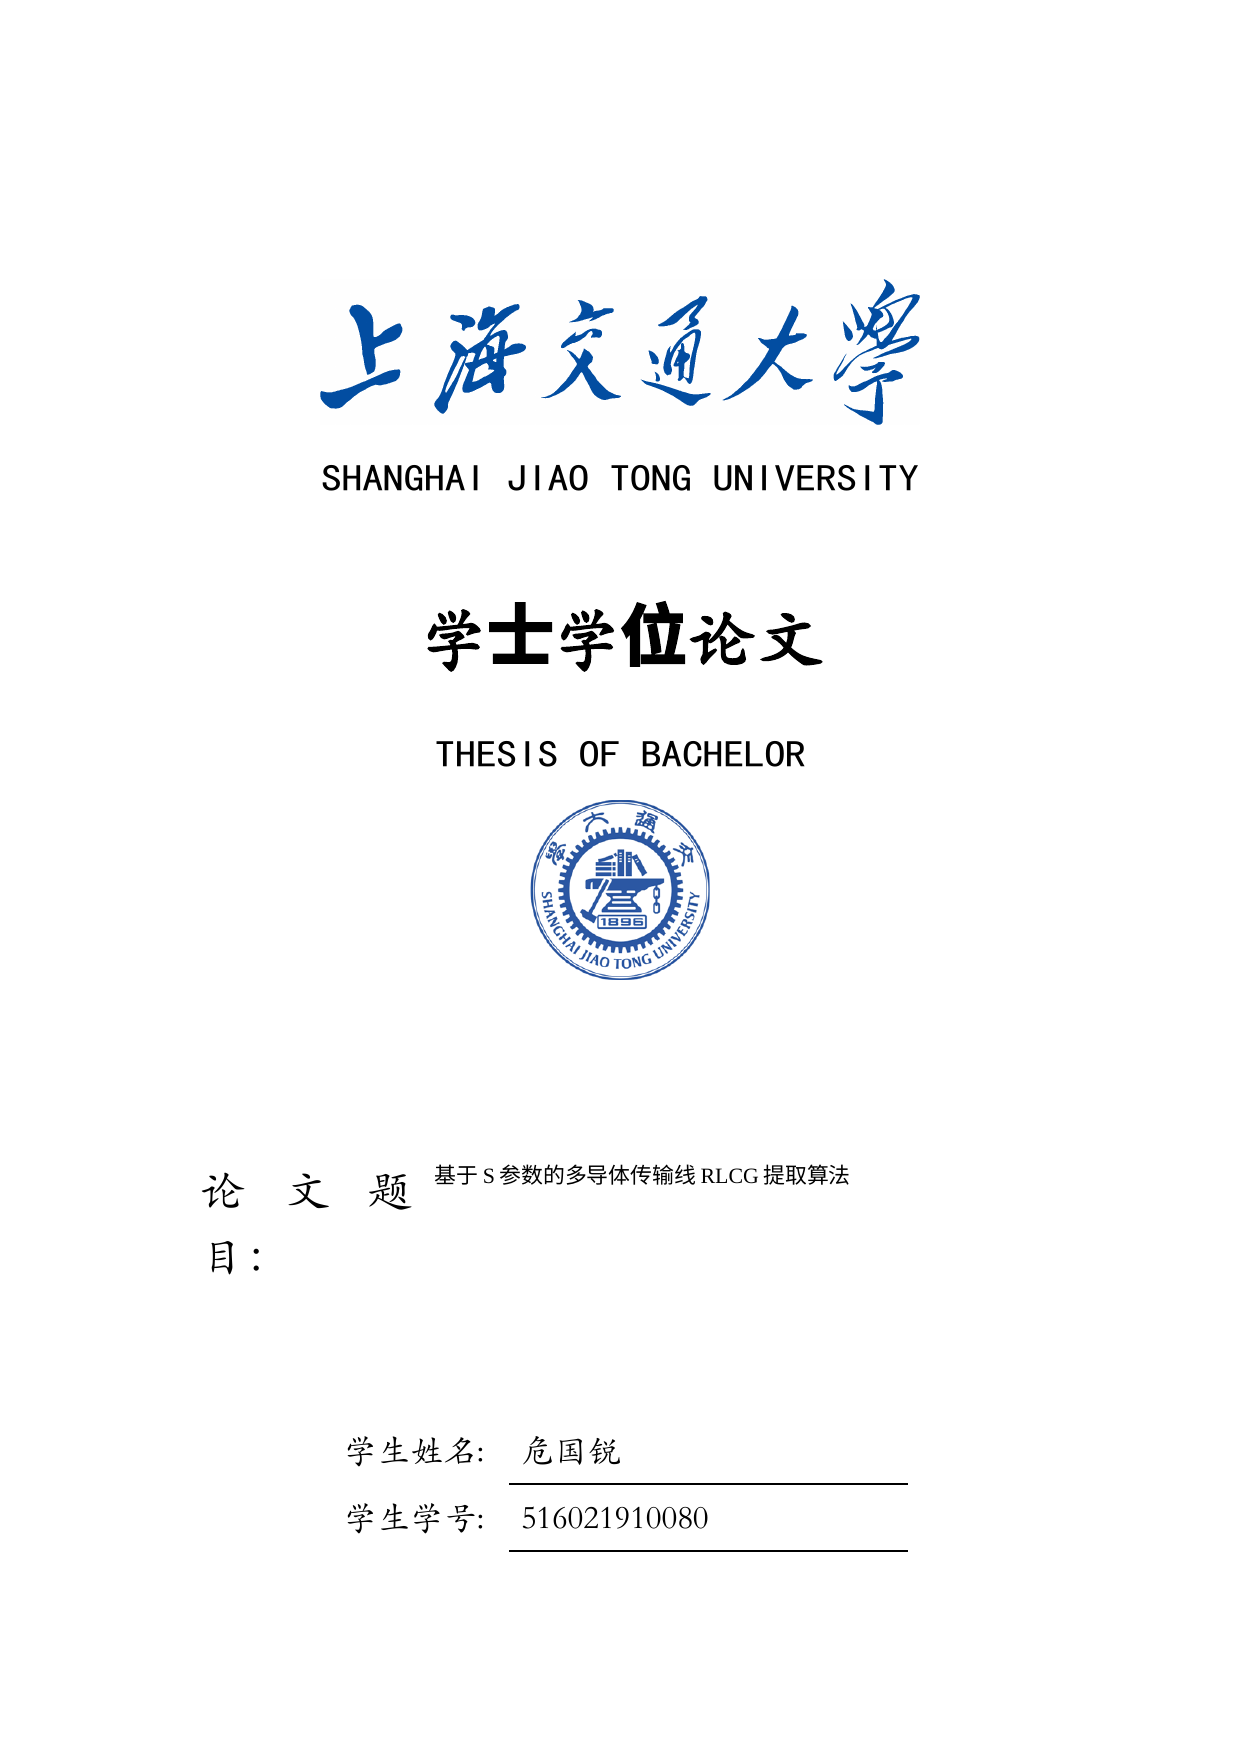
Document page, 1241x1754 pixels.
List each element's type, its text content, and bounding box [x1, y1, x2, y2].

picture [320, 279, 920, 425]
text THESIS OF BACHELOR [187, 719, 1053, 784]
table_header 学生姓名: [332, 1418, 509, 1482]
table_header 论文题目： [188, 1158, 423, 1287]
picture [530, 800, 710, 980]
text 学士学位论文 [187, 589, 1053, 686]
table_cell 516021910080 [509, 1485, 908, 1549]
table_cell 学生学号: [332, 1483, 509, 1549]
table_header 危国锐 [509, 1418, 908, 1482]
table_header [423, 1158, 1052, 1287]
